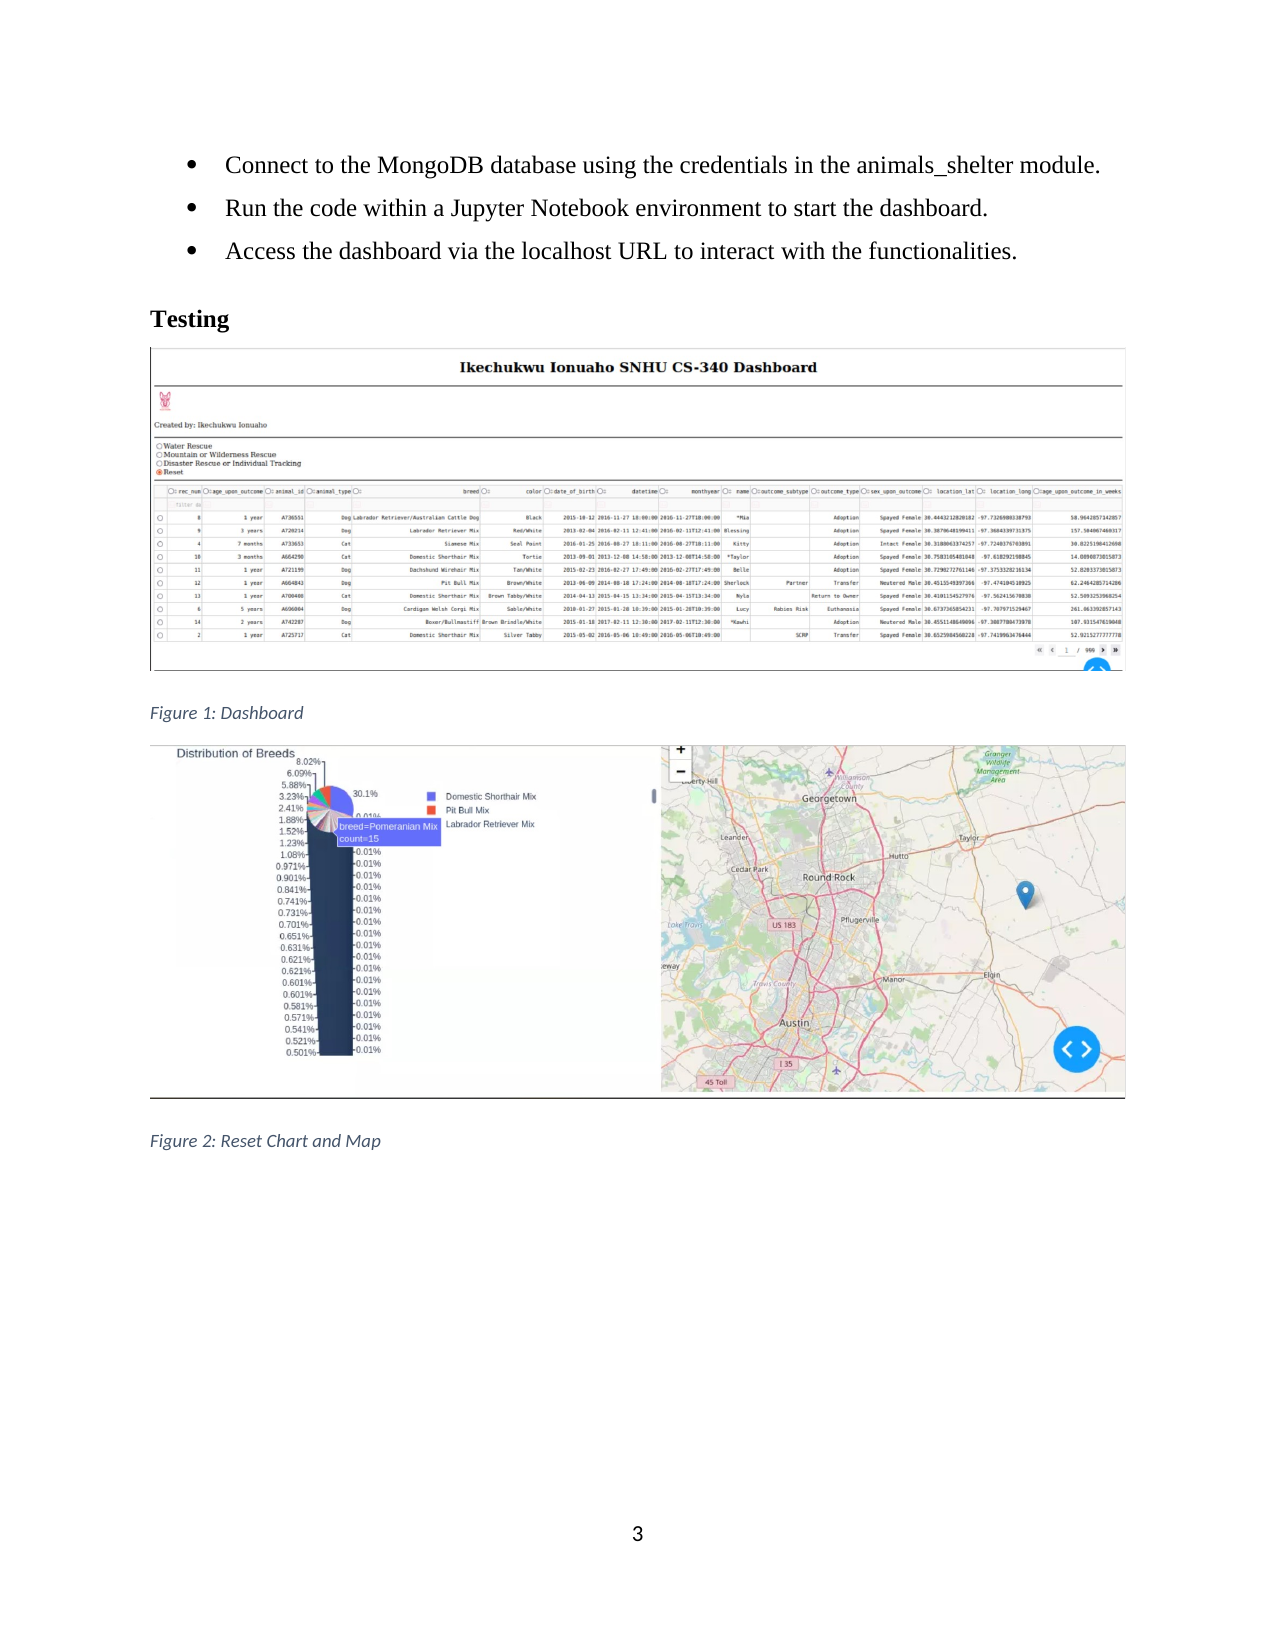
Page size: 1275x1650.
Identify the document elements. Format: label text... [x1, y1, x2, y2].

list Run the code within a Jupyter Notebook environment to start the dashboard. [187, 193, 1125, 222]
list Connect to the MongoDB database using the credentials in the animals_shelter module. [187, 150, 1125, 179]
picture [150, 745, 1125, 1099]
picture [150, 347, 1125, 671]
subtitle Testing [150, 304, 1125, 333]
list Access the dashboard via the localhost URL to interact with the functionalities. [187, 236, 1125, 265]
